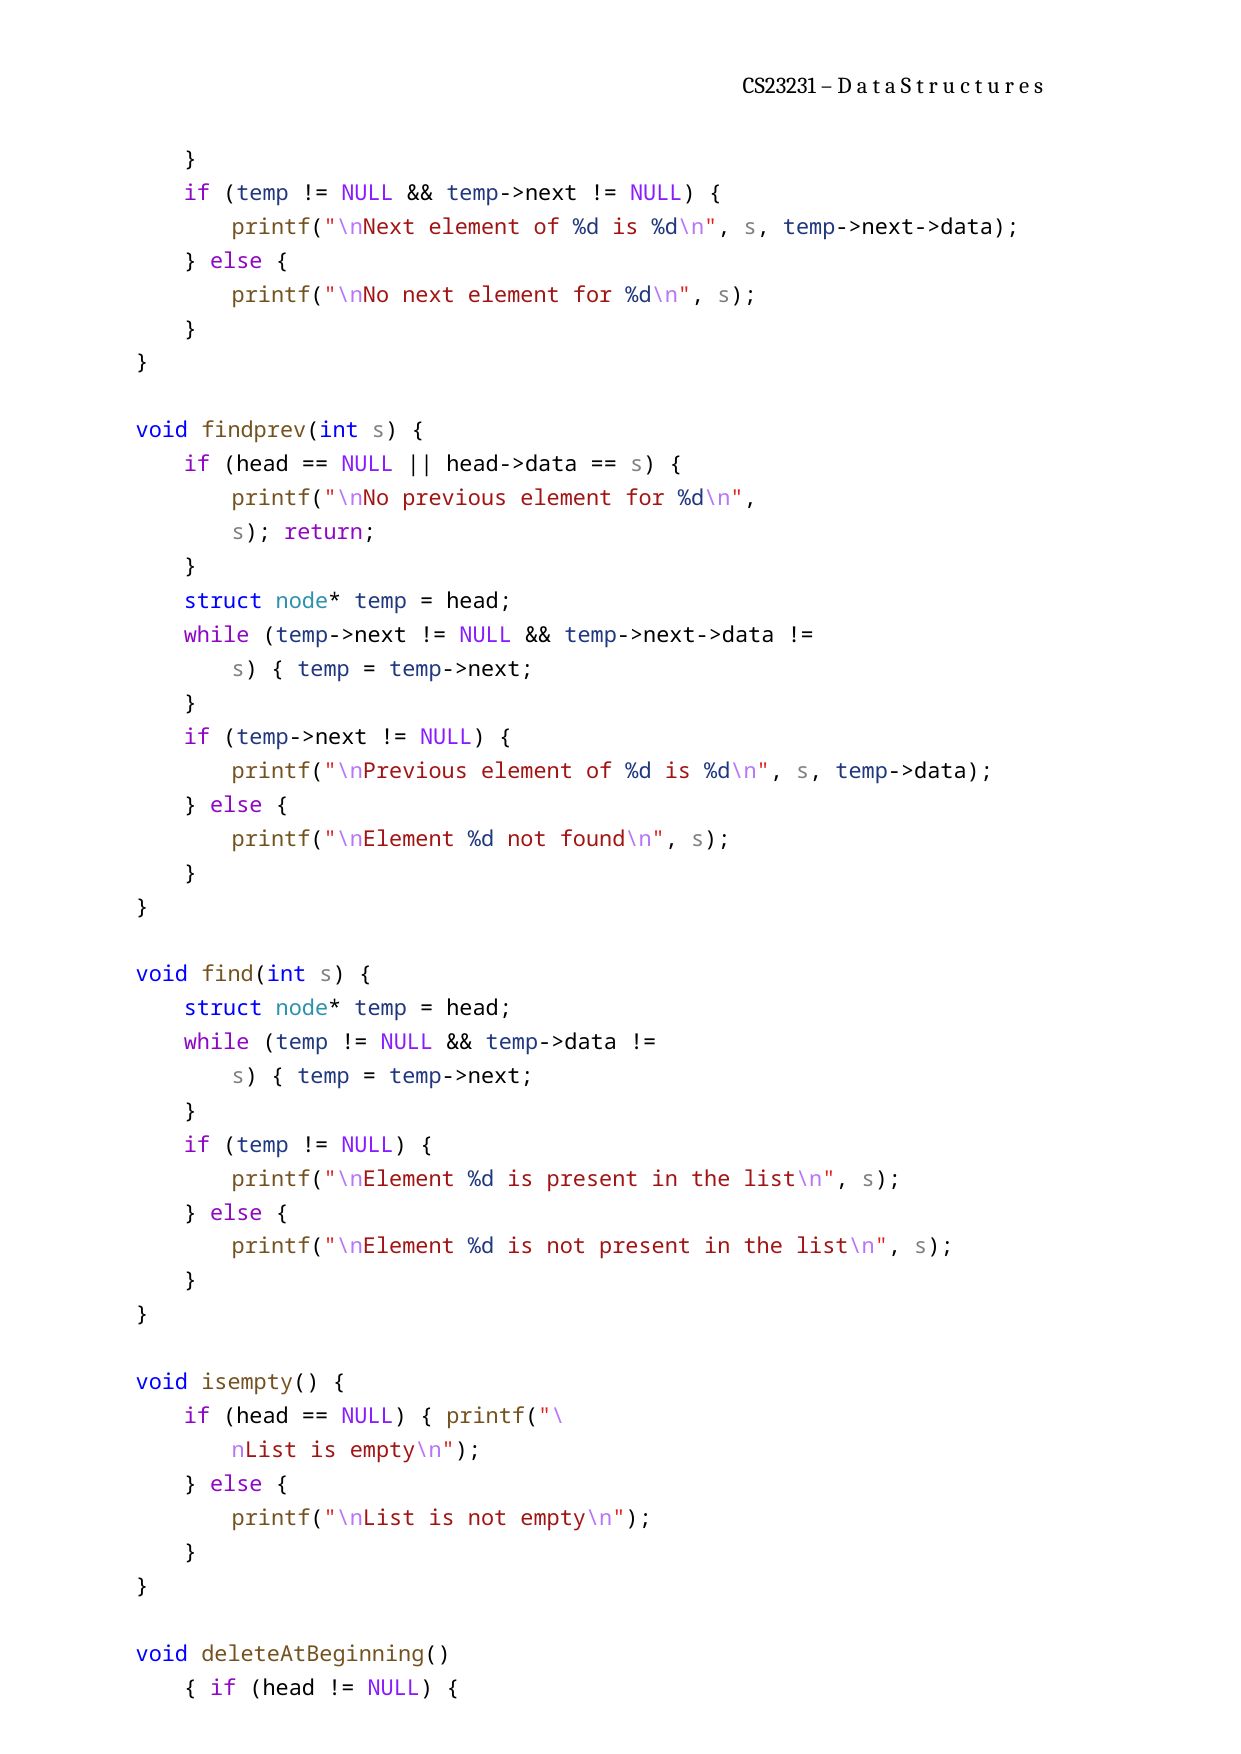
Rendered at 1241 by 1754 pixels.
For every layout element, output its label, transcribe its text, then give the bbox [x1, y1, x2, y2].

text } [183, 312, 1159, 342]
text } [183, 1095, 1159, 1125]
text } [183, 857, 1159, 887]
text printf("\nElement %d not found\n", s); [231, 823, 1159, 853]
text } [183, 1264, 1159, 1294]
text printf("\nList is not empty\n"); [231, 1502, 1159, 1532]
text } [183, 1536, 1159, 1566]
text } else { [183, 789, 1159, 819]
text printf("\nElement %d is present in the list\n", s); [231, 1163, 1159, 1192]
text if (temp->next != NULL) { [183, 721, 1159, 751]
text if (temp != NULL) { [183, 1129, 1159, 1159]
text printf("\nPrevious element of %d is %d\n", s, temp->data); [231, 755, 1159, 785]
text while (temp != NULL && temp->data != s) { temp = temp->next; [183, 1026, 682, 1090]
text if (temp != NULL && temp->next != NULL) { [183, 177, 1159, 207]
text if (head == NULL || head->data == s) { printf("\nNo previous element for %d\n", s); return; [183, 448, 777, 546]
text } [135, 891, 1159, 921]
text } else { [183, 1468, 1159, 1498]
text void find(int s) { [135, 958, 1159, 988]
text } [135, 346, 1159, 376]
text } [183, 687, 1159, 717]
text void deleteAtBeginning() { if (head != NULL) { [135, 1638, 466, 1702]
text if (head == NULL) { printf("\nList is empty\n"); [183, 1400, 574, 1464]
text } [183, 143, 1159, 173]
text printf("\nNext element of %d is %d\n", s, temp->next->data); [231, 211, 1159, 241]
text struct node* temp = head; [183, 585, 1159, 614]
text struct node* temp = head; [183, 992, 1159, 1022]
text } [135, 1298, 1159, 1328]
text printf("\nNo next element for %d\n", s); [231, 278, 1159, 308]
text void isempty() { [135, 1366, 1159, 1396]
text printf("\nElement %d is not present in the list\n", s); [231, 1230, 1159, 1260]
text } else { [183, 244, 1159, 274]
text while (temp->next != NULL && temp->next->data != s) { temp = temp->next; [183, 619, 830, 683]
text } [135, 1570, 1159, 1600]
text } [183, 550, 1159, 580]
text void findprev(int s) { [135, 414, 1159, 444]
text } else { [183, 1196, 1159, 1226]
